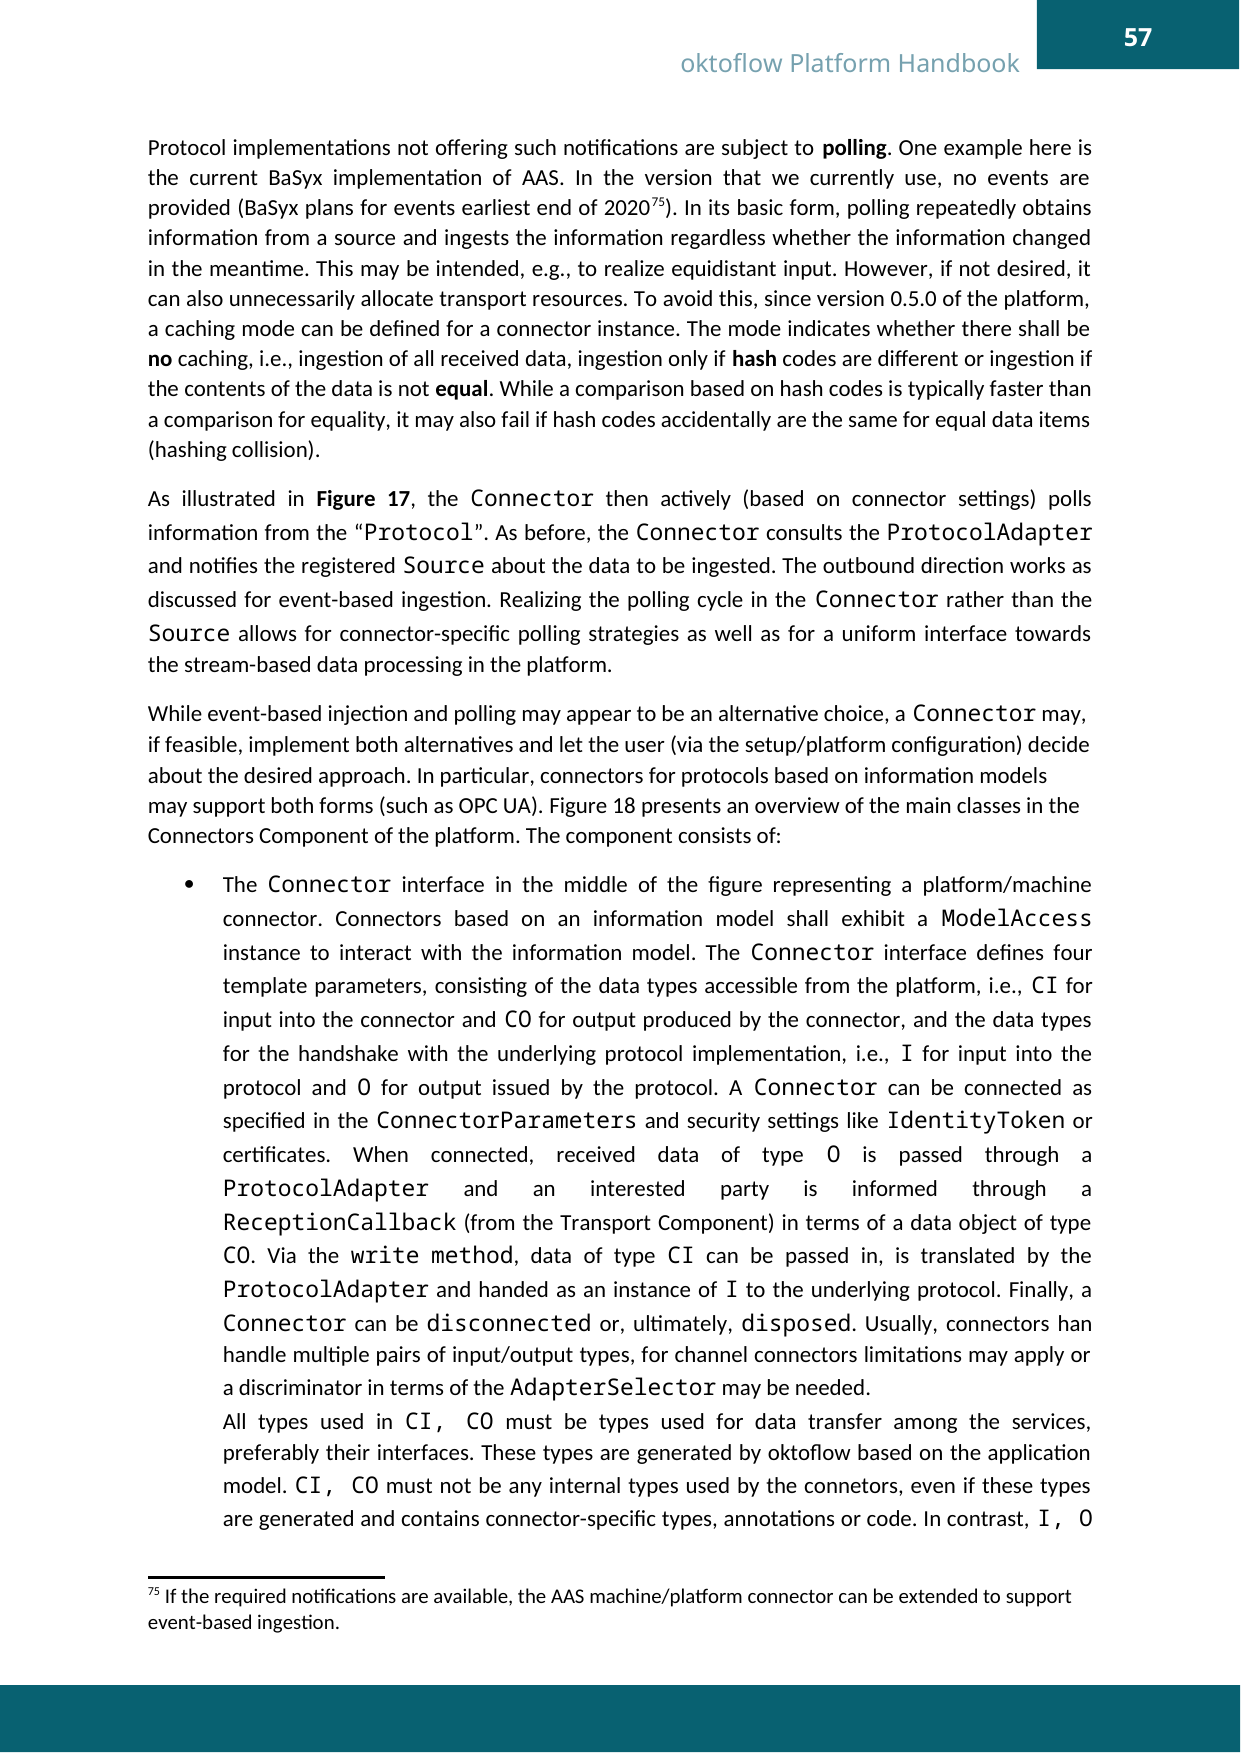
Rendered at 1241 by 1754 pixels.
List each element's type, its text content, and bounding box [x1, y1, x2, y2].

text Protocol implementations not offering such notifications are subject to polling. One example here is the current BaSyx implementation of AAS. In the version that we currently use, no events are provided (BaSyx plans for events earliest end of 2020). In its basic form, polling repeatedly obtains information from a source and ingests the information regardless whether the information changed in the meantime. This may be intended, e.g., to realize equidistant input. However, if not desired, it can also unnecessarily allocate transport resources. To avoid this, since version 0.5.0 of the platform, a caching mode can be defined for a connector instance. The mode indicates whether there shall be no caching, i.e., ingestion of all received data, ingestion only if hash codes are different or ingestion if the contents of the data is not equal. While a comparison based on hash codes is typically faster than a comparison for equality, it may also fail if hash codes accidentally are the same for equal data items (hashing collision). [148, 133, 1093, 463]
text While event-based injection and polling may appear to be an alternative choice, a Connector may, if feasible, implement both alternatives and let the user (via the setup/platform configuration) decide about the desired approach. In particular, connectors for protocols based on information models may support both forms (such as OPC UA). Figure 18 presents an overview of the main classes in the Connectors Component of the platform. The component consists of: [148, 697, 1093, 849]
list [223, 1404, 1093, 1533]
list The Connector interface in the middle of the figure representing a platform/machine connector. Connectors based on an information model shall exhibit a ModelAccess instance to interact with the information model. The Connector interface defines four template parameters, consisting of the data types accessible from the platform, i.e., CI for input into the connector and CO for output produced by the connector, and the data types for the handshake with the underlying protocol implementation, i.e., I for input into the protocol and O for output issued by the protocol. A Connector can be connected as specified in the ConnectorParameters and security settings like IdentityToken or certificates. When connected, received data of type O is passed through a ProtocolAdapter and an interested party is informed through a ReceptionCallback (from the Transport Component) in terms of a data object of type CO. Via the write method, data of type CI can be passed in, is translated by the ProtocolAdapter and handed as an instance of I to the underlying protocol. Finally, a Connector can be disconnected or, ultimately, disposed. Usually, connectors han handle multiple pairs of input/output types, for channel connectors limitations may apply or a discriminator in terms of the AdapterSelector may be needed. [185, 868, 1093, 1402]
text As illustrated in Figure 17, the Connector then actively (based on connector settings) polls information from the “Protocol”. As before, the Connector consults the ProtocolAdapter and notifies the registered Source about the data to be ingested. The outbound direction works as discussed for event-based ingestion. Realizing the polling cycle in the Connector rather than the Source allows for connector-specific polling strategies as well as for a uniform interface towards the stream-based data processing in the platform. [148, 482, 1093, 678]
